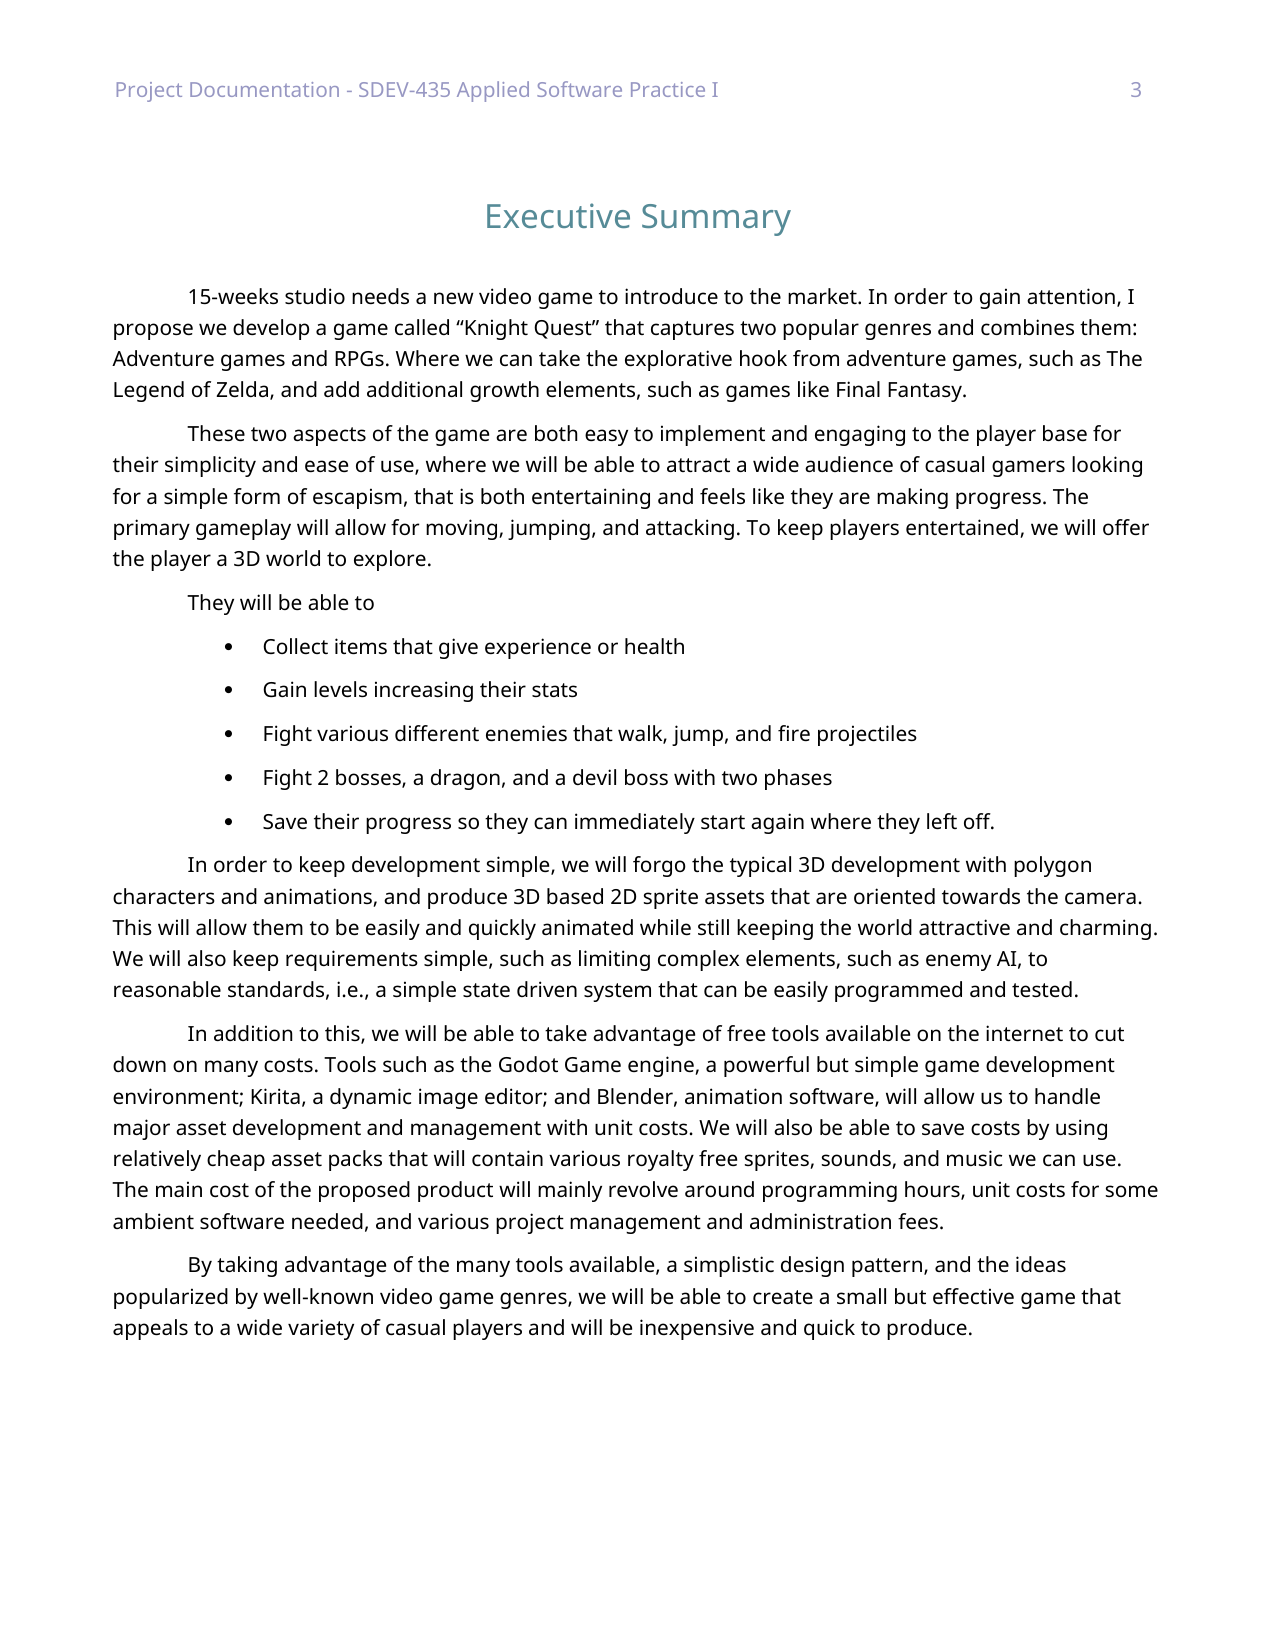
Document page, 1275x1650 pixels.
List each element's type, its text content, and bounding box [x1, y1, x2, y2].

text They will be able to [112, 588, 1162, 616]
list Fight 2 bosses, a dragon, and a devil boss with two phases [225, 763, 1162, 791]
list Save their progress so they can immediately start again where they left off. [225, 807, 1162, 835]
list Fight various different enemies that walk, jump, and fire projectiles [225, 719, 1162, 748]
text By taking advantage of the many tools available, a simplistic design pattern, and the ideas popularized by well-known video game genres, we will be able to create a small but effective game that appeals to a wide variety of casual players and will be inexpensive and quick to produce. [112, 1251, 1162, 1341]
text These two aspects of the game are both easy to implement and engaging to the player base for their simplicity and ease of use, where we will be able to attract a wide audience of casual gamers looking for a simple form of escapism, that is both entertaining and feels like they are making progress. The primary gameplay will allow for moving, jumping, and attacking. To keep players entertained, we will offer the player a 3D world to explore. [112, 419, 1162, 573]
list Collect items that give experience or health [225, 632, 1162, 660]
text In order to keep development simple, we will forgo the typical 3D development with polygon characters and animations, and produce 3D based 2D sprite assets that are oriented towards the camera. This will allow them to be easily and quickly animated while still keeping the world attractive and charming. We will also keep requirements simple, such as limiting complex elements, such as enemy AI, to reasonable standards, i.e., a simple state driven system that can be easily programmed and tested. [112, 851, 1162, 1004]
text In addition to this, we will be able to take advantage of free tools available on the internet to cut down on many costs. Tools such as the Godot Game engine, a powerful but simple game development environment; Kirita, a dynamic image editor; and Blender, animation software, will allow us to handle major asset development and management with unit costs. We will also be able to save costs by using relatively cheap asset packs that will contain various royalty free sprites, sounds, and music we can use. The main cost of the proposed product will mainly revolve around programming hours, unit costs for some ambient software needed, and various project management and administration fees. [112, 1019, 1162, 1235]
list Gain levels increasing their stats [225, 676, 1162, 704]
